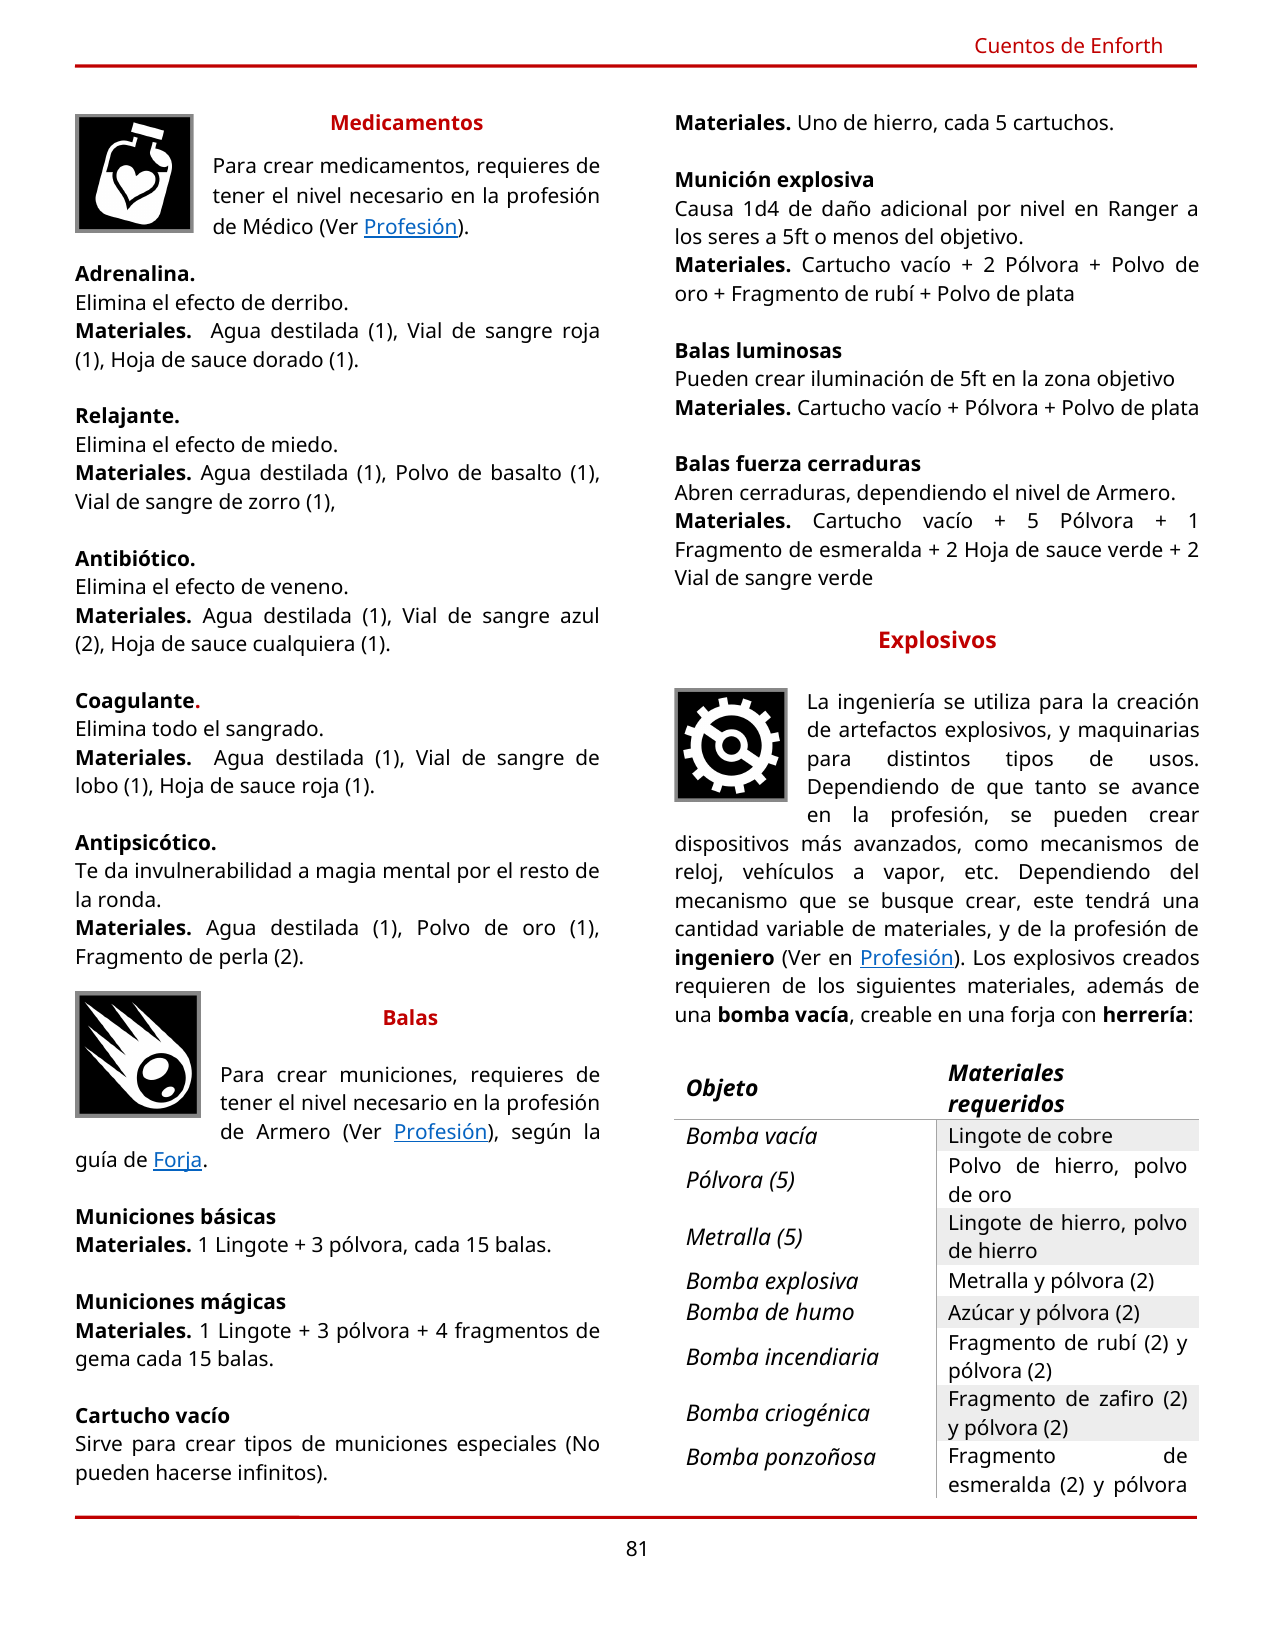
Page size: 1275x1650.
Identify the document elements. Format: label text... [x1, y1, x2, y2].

text Causa 1d4 de daño adicional por nivel en Ranger a los seres a 5ft o menos del objetivo. [674, 194, 1200, 251]
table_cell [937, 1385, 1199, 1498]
text Abren cerraduras, dependiendo el nivel de Armero. [674, 478, 1200, 506]
text Materiales. Uno de hierro, cada 5 cartuchos. [674, 108, 1200, 137]
text Materiales. Cartucho vacío + 2 Pólvora + Polvo de oro + Fragmento de rubí + Polvo de plata [674, 251, 1200, 307]
text Cartucho vacío [75, 1401, 601, 1429]
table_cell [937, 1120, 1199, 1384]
text Municiones mágicas [75, 1287, 601, 1316]
subtitle Explosivos [674, 624, 1200, 656]
text La ingeniería se utiliza para la creación de artefactos explosivos, y maquinarias para distintos tipos de usos. Dependiendo de que tanto se avance en la profesión, se pueden crear dispositivos más avanzados, como mecanismos de reloj, vehículos a vapor, etc. Dependiendo del mecanismo que se busque crear, este tendrá una cantidad variable de materiales, y de la profesión de ingeniero (Ver en Profesión). Los explosivos creados requieren de los siguientes materiales, además de una bomba vacía, creable en una forja con herrería: [674, 687, 1200, 1028]
text Pueden crear iluminación de 5ft en la zona objetivo [674, 364, 1200, 393]
text Munición explosiva [674, 165, 1200, 194]
text Sirve para crear tipos de municiones especiales (No pueden hacerse infinitos). [75, 1429, 601, 1486]
text Materiales. Agua destilada (1), Polvo de basalto (1), Vial de sangre de zorro (1), [75, 458, 601, 515]
subtitle Balas [201, 1003, 601, 1031]
picture [674, 688, 788, 802]
picture [75, 991, 201, 1118]
text Para crear municiones, requieres de tener el nivel necesario en la profesión de Armero (Ver Profesión), según la guía de Forja. [75, 1060, 601, 1174]
text Materiales. Cartucho vacío + 5 Pólvora + 1 Fragmento de esmeralda + 2 Hoja de sauce verde + 2 Vial de sangre verde [674, 506, 1200, 592]
text Balas luminosas [674, 336, 1200, 364]
text Materiales. Agua destilada (1), Vial de sangre de lobo (1), Hoja de sauce roja (1). [75, 743, 601, 800]
text Antibiótico. [75, 515, 601, 572]
text Materiales. Cartucho vacío + Pólvora + Polvo de plata [674, 393, 1200, 421]
text Municiones básicas [75, 1202, 601, 1231]
picture [75, 114, 194, 233]
text Elimina el efecto de miedo. [75, 430, 601, 458]
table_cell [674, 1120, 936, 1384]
text Materiales. Agua destilada (1), Vial de sangre azul (2), Hoja de sauce cualquiera (1). [75, 601, 601, 658]
text Balas fuerza cerraduras [674, 449, 1200, 478]
text Materiales. 1 Lingote + 3 pólvora + 4 fragmentos de gema cada 15 balas. [75, 1316, 601, 1373]
text Te da invulnerabilidad a magia mental por el resto de la ronda. [75, 857, 601, 913]
text Coagulante. [75, 658, 601, 714]
text Adrenalina. [75, 259, 601, 288]
text Elimina todo el sangrado. [75, 714, 601, 743]
text Materiales. 1 Lingote + 3 pólvora, cada 15 balas. [75, 1231, 601, 1259]
text Materiales. Agua destilada (1), Polvo de oro (1), Fragmento de perla (2). [75, 913, 601, 970]
text Para crear medicamentos, requieres de tener el nivel necesario en la profesión de Médico (Ver Profesión). [75, 151, 601, 241]
text Elimina el efecto de veneno. [75, 572, 601, 601]
text Antipsicótico. [75, 800, 601, 857]
text Elimina el efecto de derribo. [75, 288, 601, 316]
subtitle Medicamentos [75, 108, 601, 137]
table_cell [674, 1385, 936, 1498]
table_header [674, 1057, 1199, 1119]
text Materiales. Agua destilada (1), Vial de sangre roja (1), Hoja de sauce dorado (1). [75, 316, 601, 373]
text Relajante. [75, 373, 601, 430]
